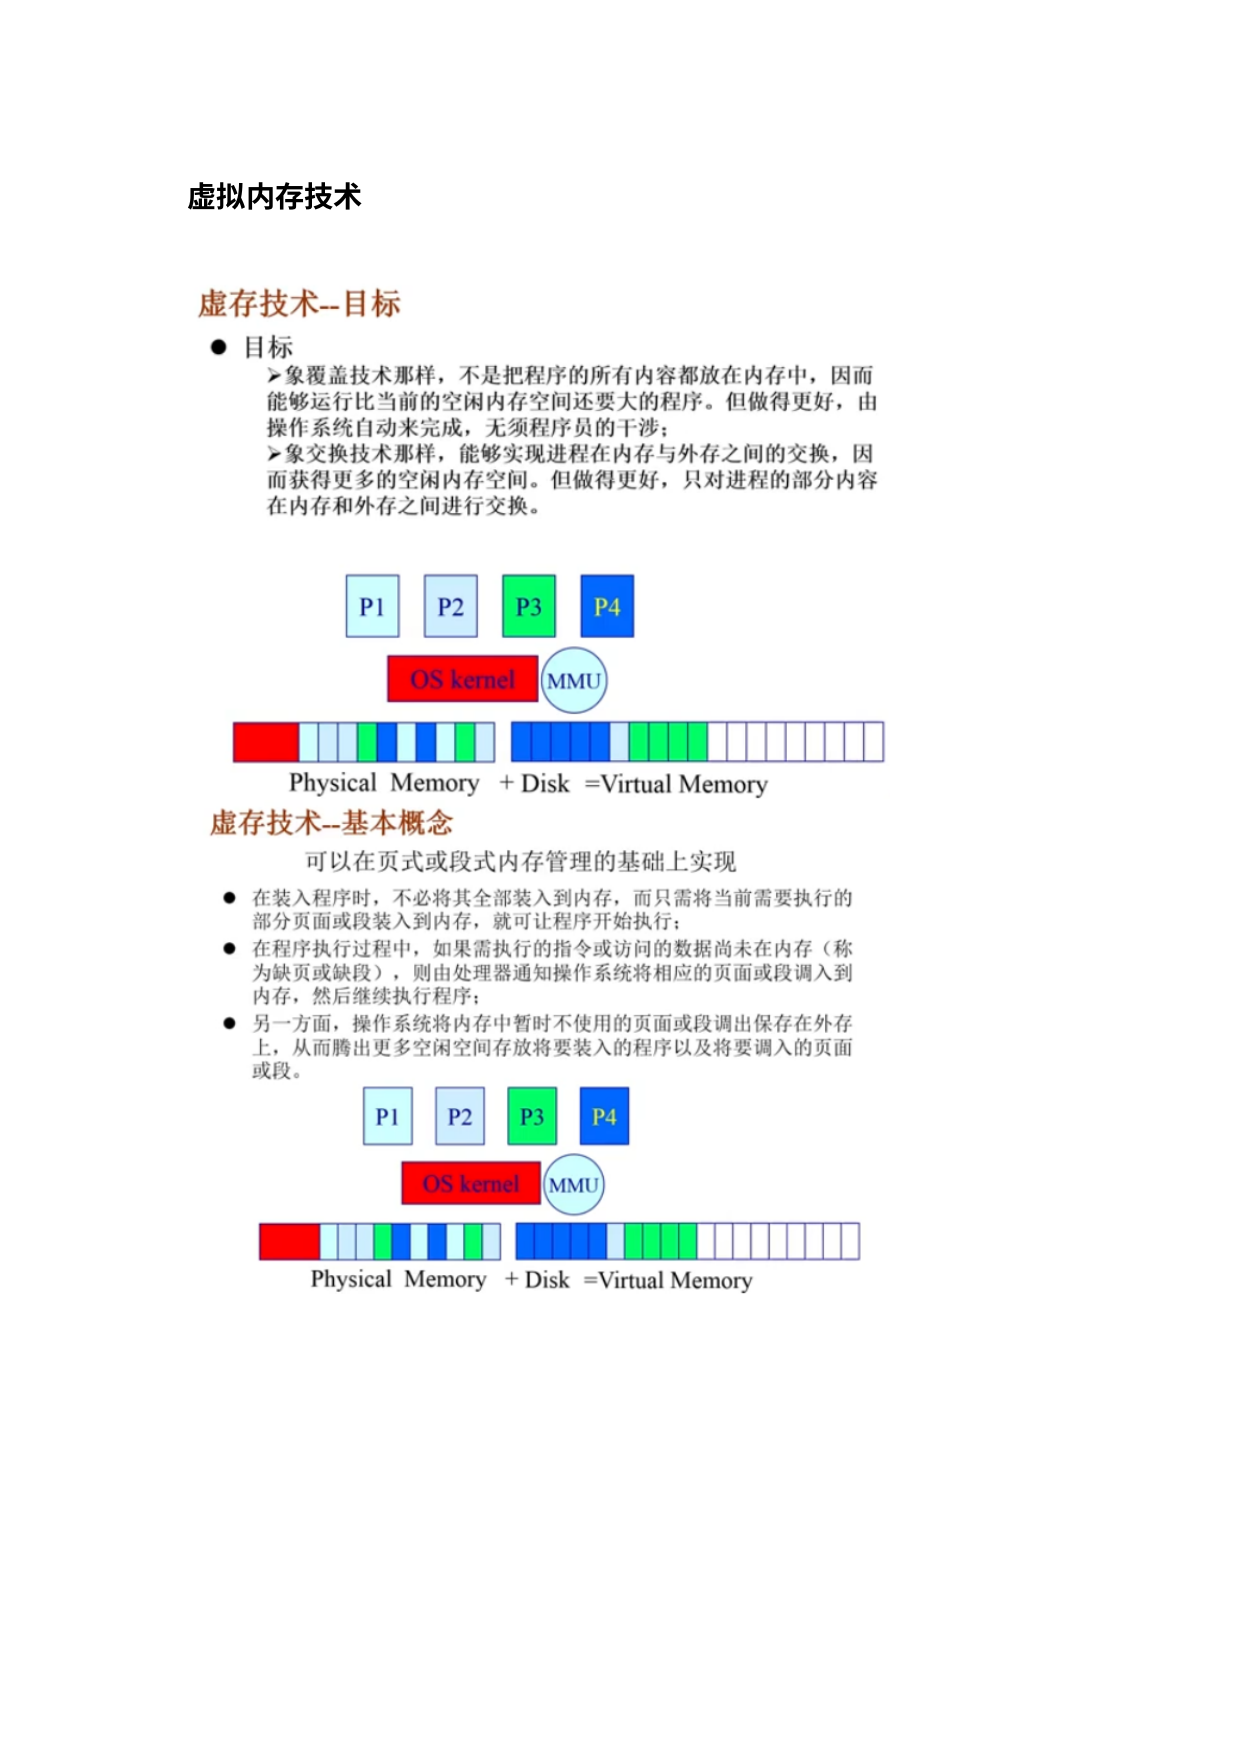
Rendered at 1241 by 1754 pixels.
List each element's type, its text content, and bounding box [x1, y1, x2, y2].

picture [187, 800, 896, 1294]
subtitle 虚拟内存技术 [187, 162, 1053, 227]
picture [187, 280, 891, 799]
